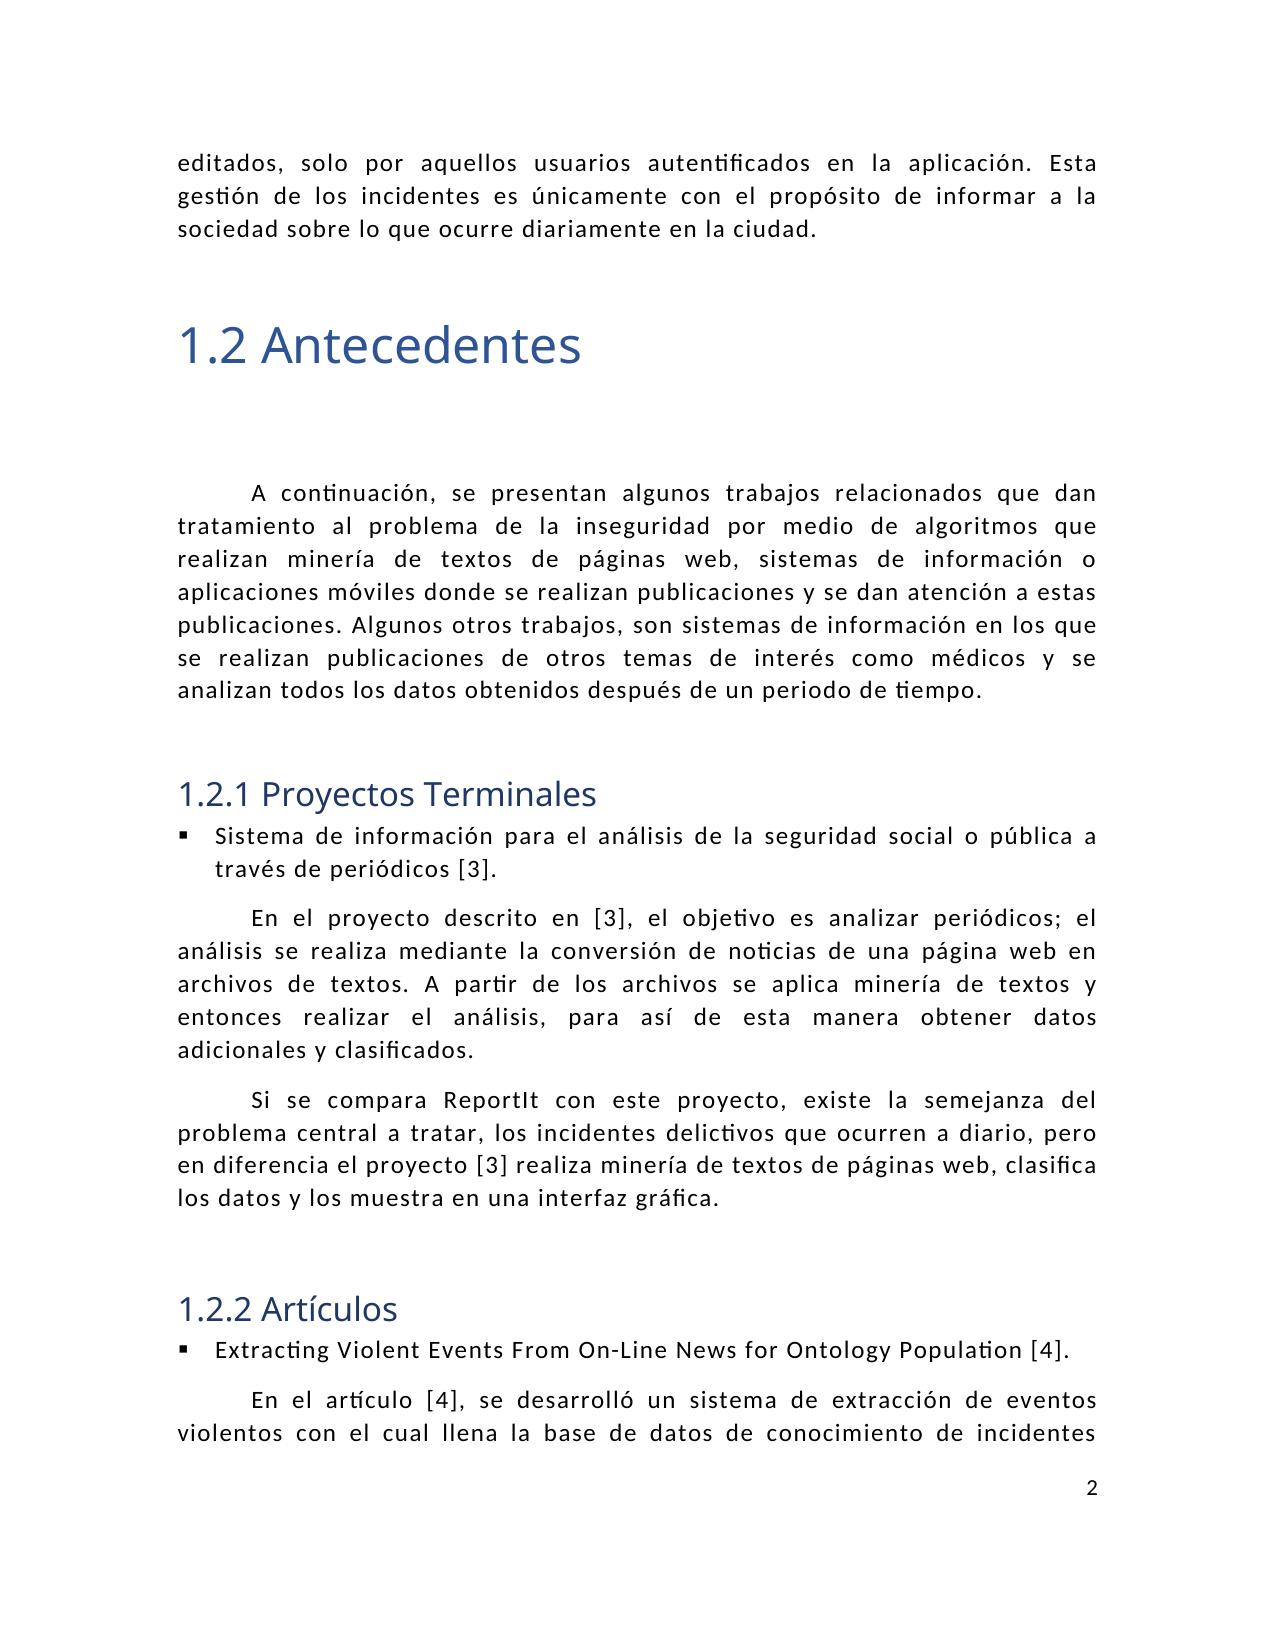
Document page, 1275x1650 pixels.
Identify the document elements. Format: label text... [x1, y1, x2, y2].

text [177, 1384, 1098, 1448]
subtitle 1.2.2 Artículos [177, 1286, 1098, 1331]
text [177, 148, 1098, 244]
list Sistema de información para el análisis de la seguridad social o pública a través de periódicos [3]. [177, 820, 1098, 883]
text Si se compara ReportIt con este proyecto, existe la semejanza del problema central a tratar, los incidentes delictivos que ocurren a diario, pero en diferencia el proyecto [3] realiza minería de textos de páginas web, clasifica los datos y los muestra en una interfaz gráfica. [177, 1084, 1098, 1213]
subtitle 1.2 Antecedentes [177, 310, 1098, 378]
text En el proyecto descrito en [3], el objetivo es analizar periódicos; el análisis se realiza mediante la conversión de noticias de una página web en archivos de textos. A partir de los archivos se aplica minería de textos y entonces realizar el análisis, para así de esta manera obtener datos adicionales y clasificados. [177, 903, 1098, 1065]
subtitle 1.2.1 Proyectos Terminales [177, 771, 1098, 817]
list Extracting Violent Events From On-Line News for Ontology Population [4]. [177, 1334, 1098, 1365]
text A continuación, se presentan algunos trabajos relacionados que dan tratamiento al problema de la inseguridad por medio de algoritmos que realizan minería de textos de páginas web, sistemas de información o aplicaciones móviles donde se realizan publicaciones y se dan atención a estas publicaciones. Algunos otros trabajos, son sistemas de información en los que se realizan publicaciones de otros temas de interés como médicos y se analizan todos los datos obtenidos después de un periodo de tiempo. [177, 477, 1098, 705]
